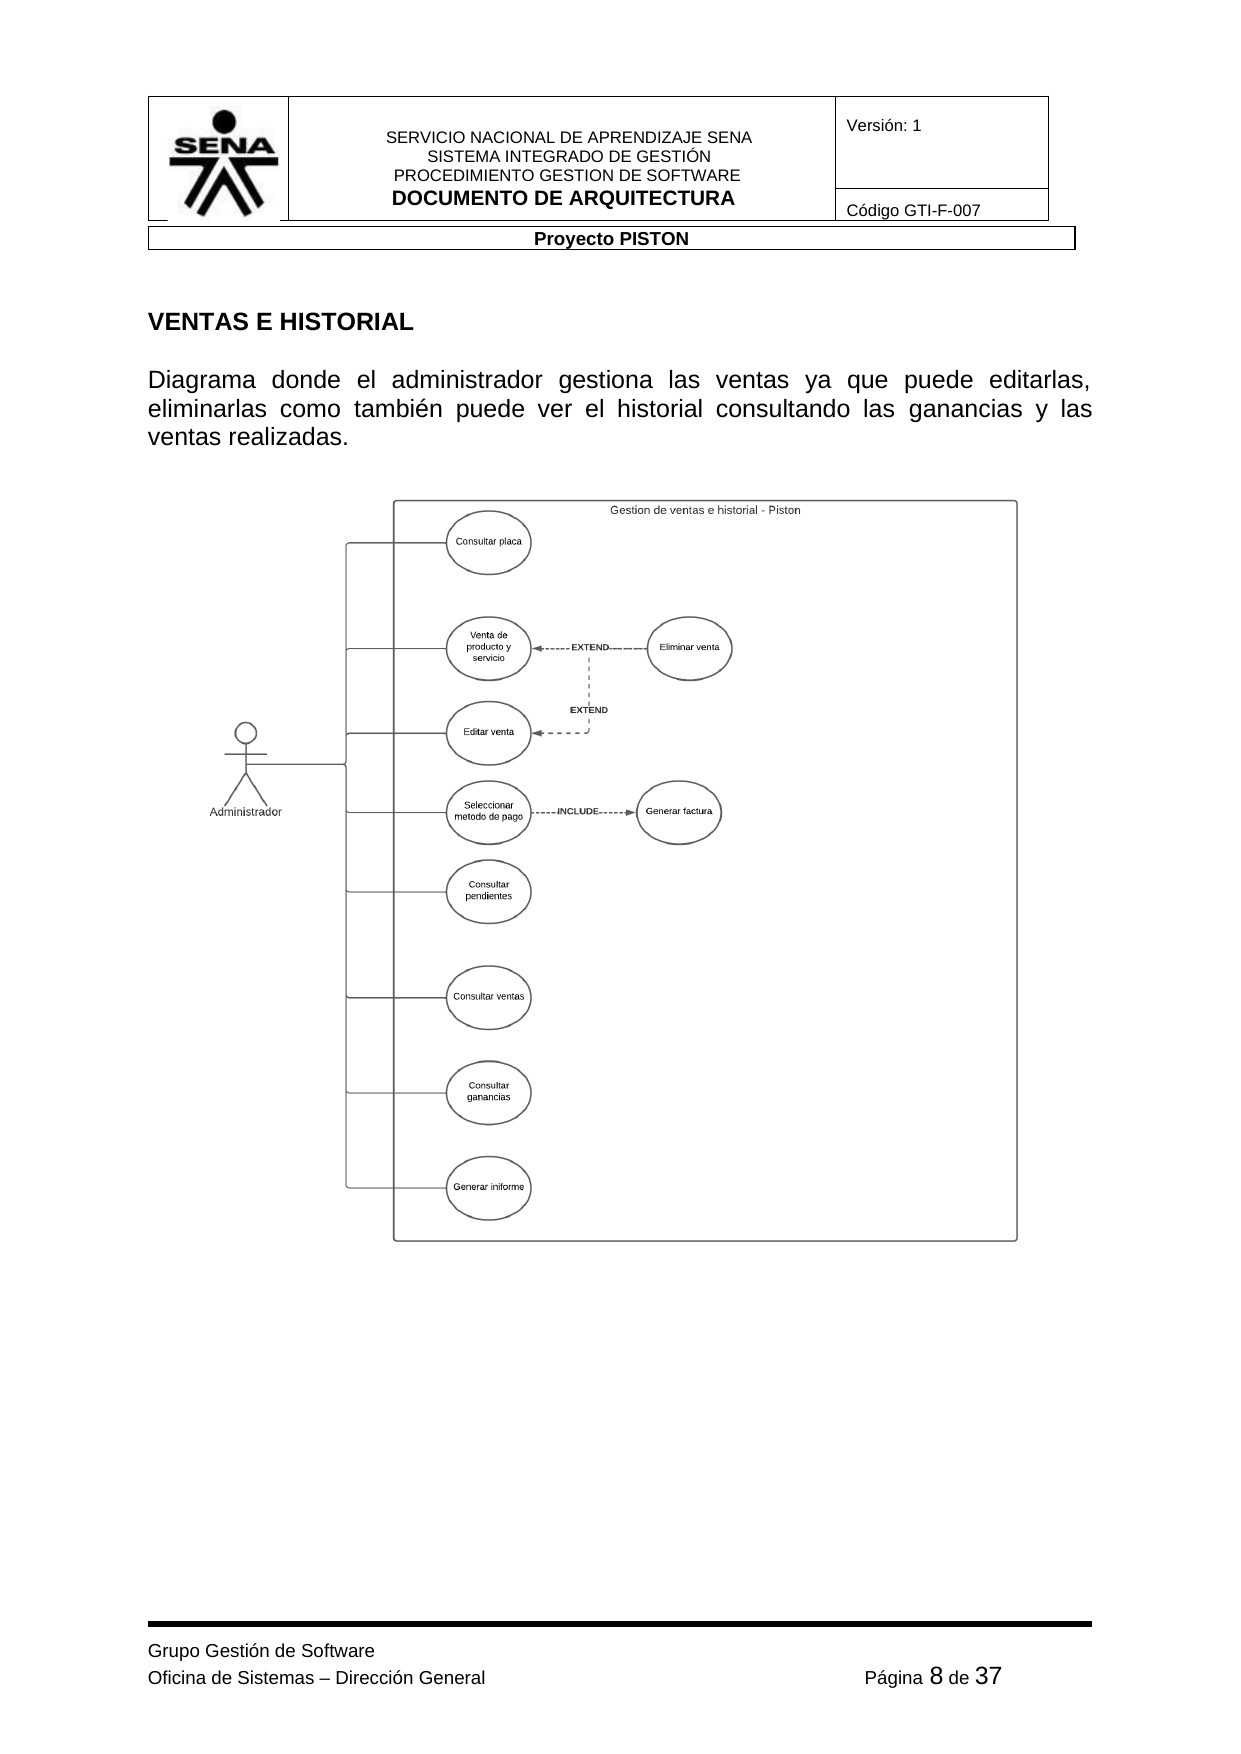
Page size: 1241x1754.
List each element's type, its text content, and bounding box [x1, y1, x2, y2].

picture [161, 480, 1038, 1262]
text Diagrama donde el administrador gestiona las ventas ya que puede editarlas, eliminarlas como también puede ver el historial consultando las ganancias y las ventas realizadas. [148, 336, 1092, 451]
picture [167, 106, 281, 221]
text VENTAS E HISTORIAL [148, 307, 1092, 336]
